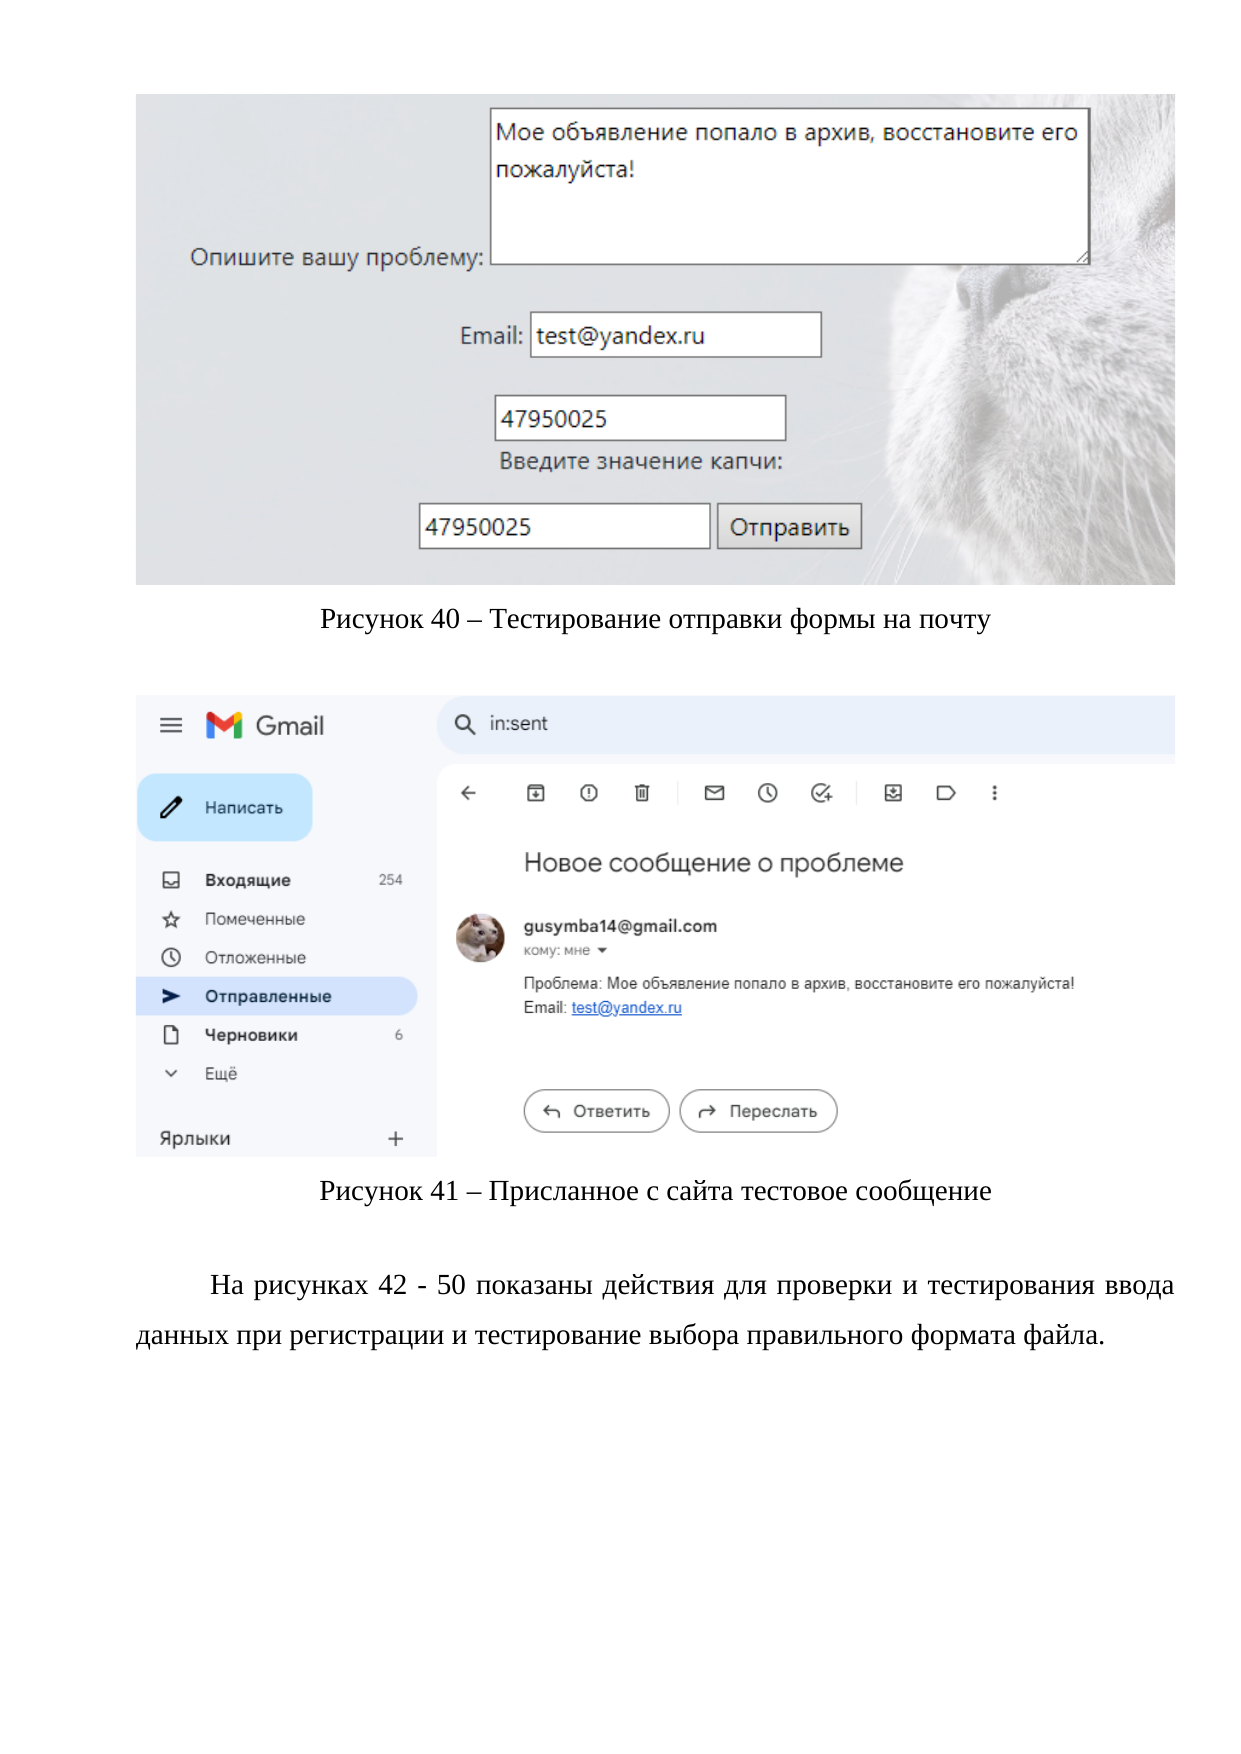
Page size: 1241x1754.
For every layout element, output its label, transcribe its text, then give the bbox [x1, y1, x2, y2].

picture [135, 695, 1176, 1157]
text На рисунках 42 - 50 показаны действия для проверки и тестирования ввода данных при регистрации и тестирование выбора правильного формата файла. [136, 1267, 1175, 1351]
picture [135, 94, 1176, 585]
text Рисунок 41 – Присланное с сайта тестовое сообщение [136, 1173, 1175, 1207]
text Рисунок 40 – Тестирование отправки формы на почту [136, 602, 1175, 635]
